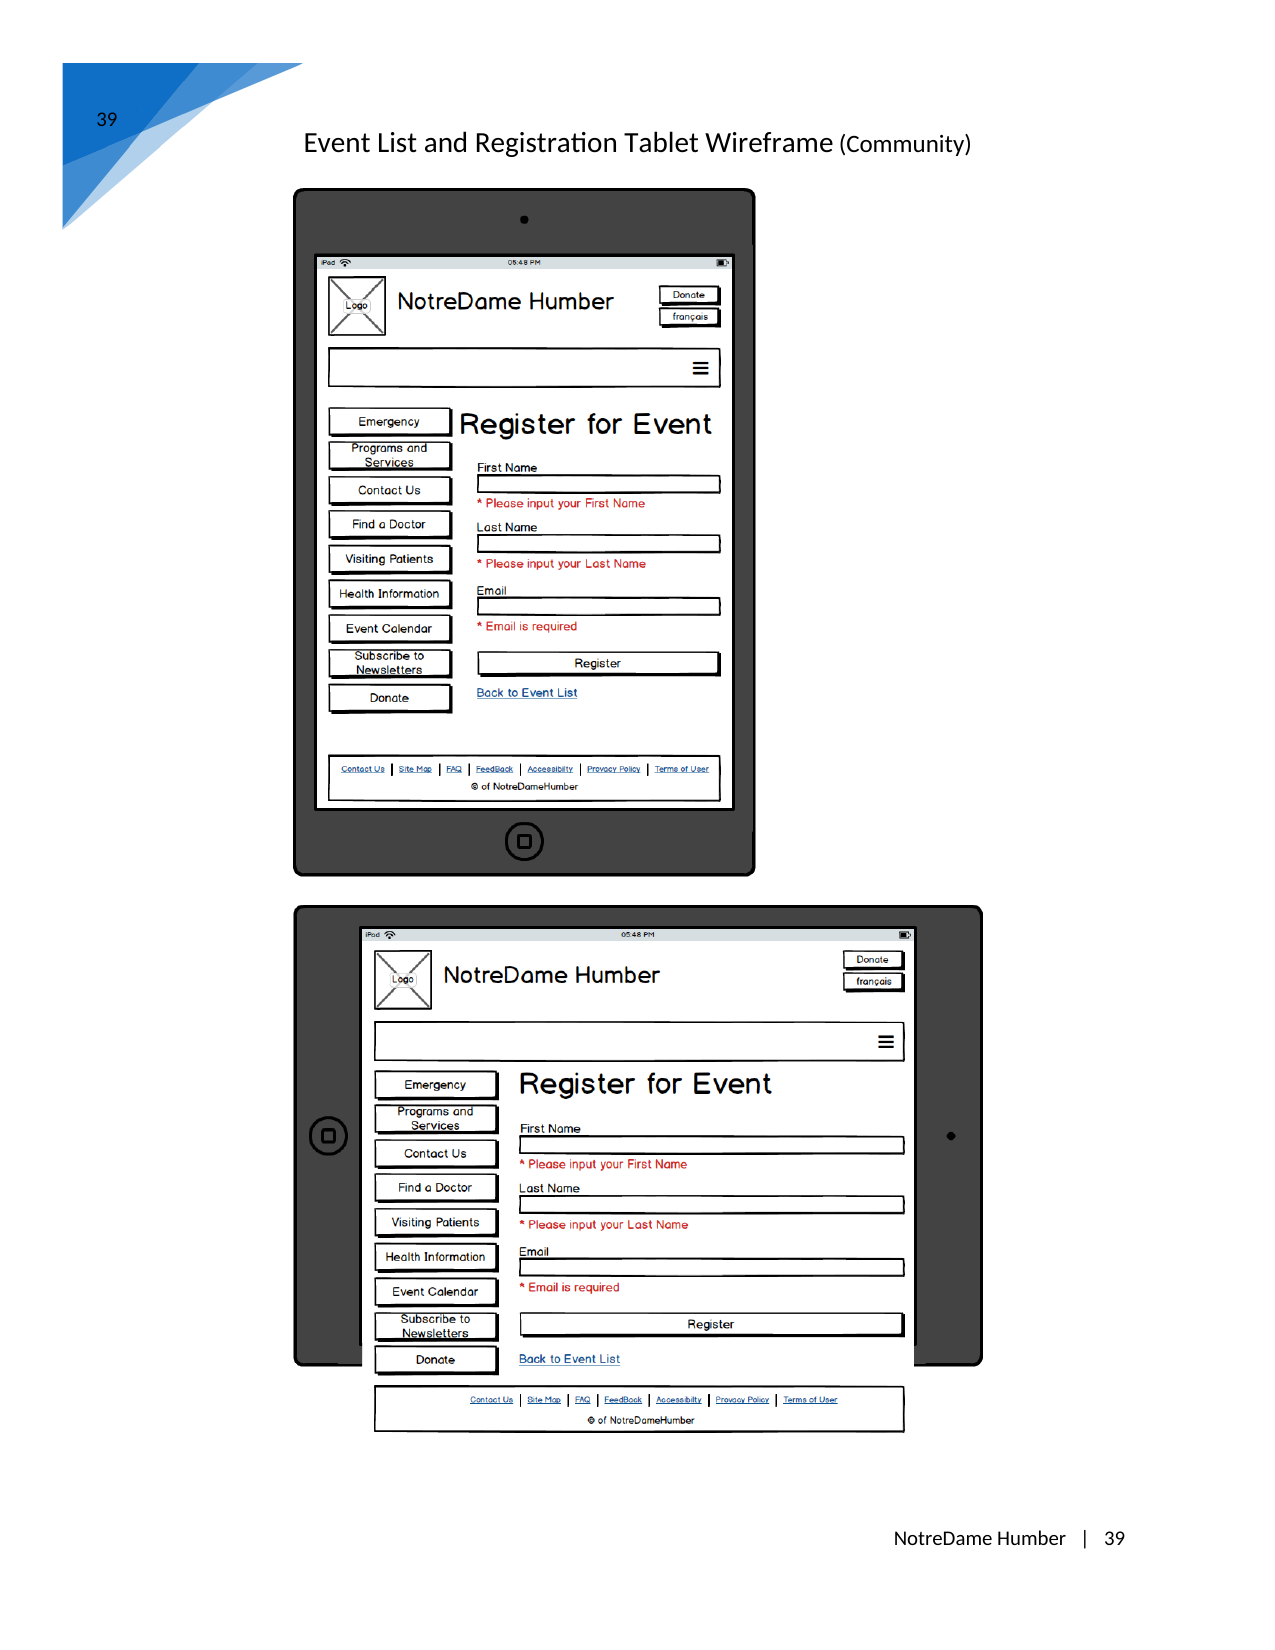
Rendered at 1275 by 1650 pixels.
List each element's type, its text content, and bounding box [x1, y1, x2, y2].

text Event List and Registration Tablet Wireframe (Community) [150, 124, 1125, 160]
picture [62, 62, 983, 1443]
